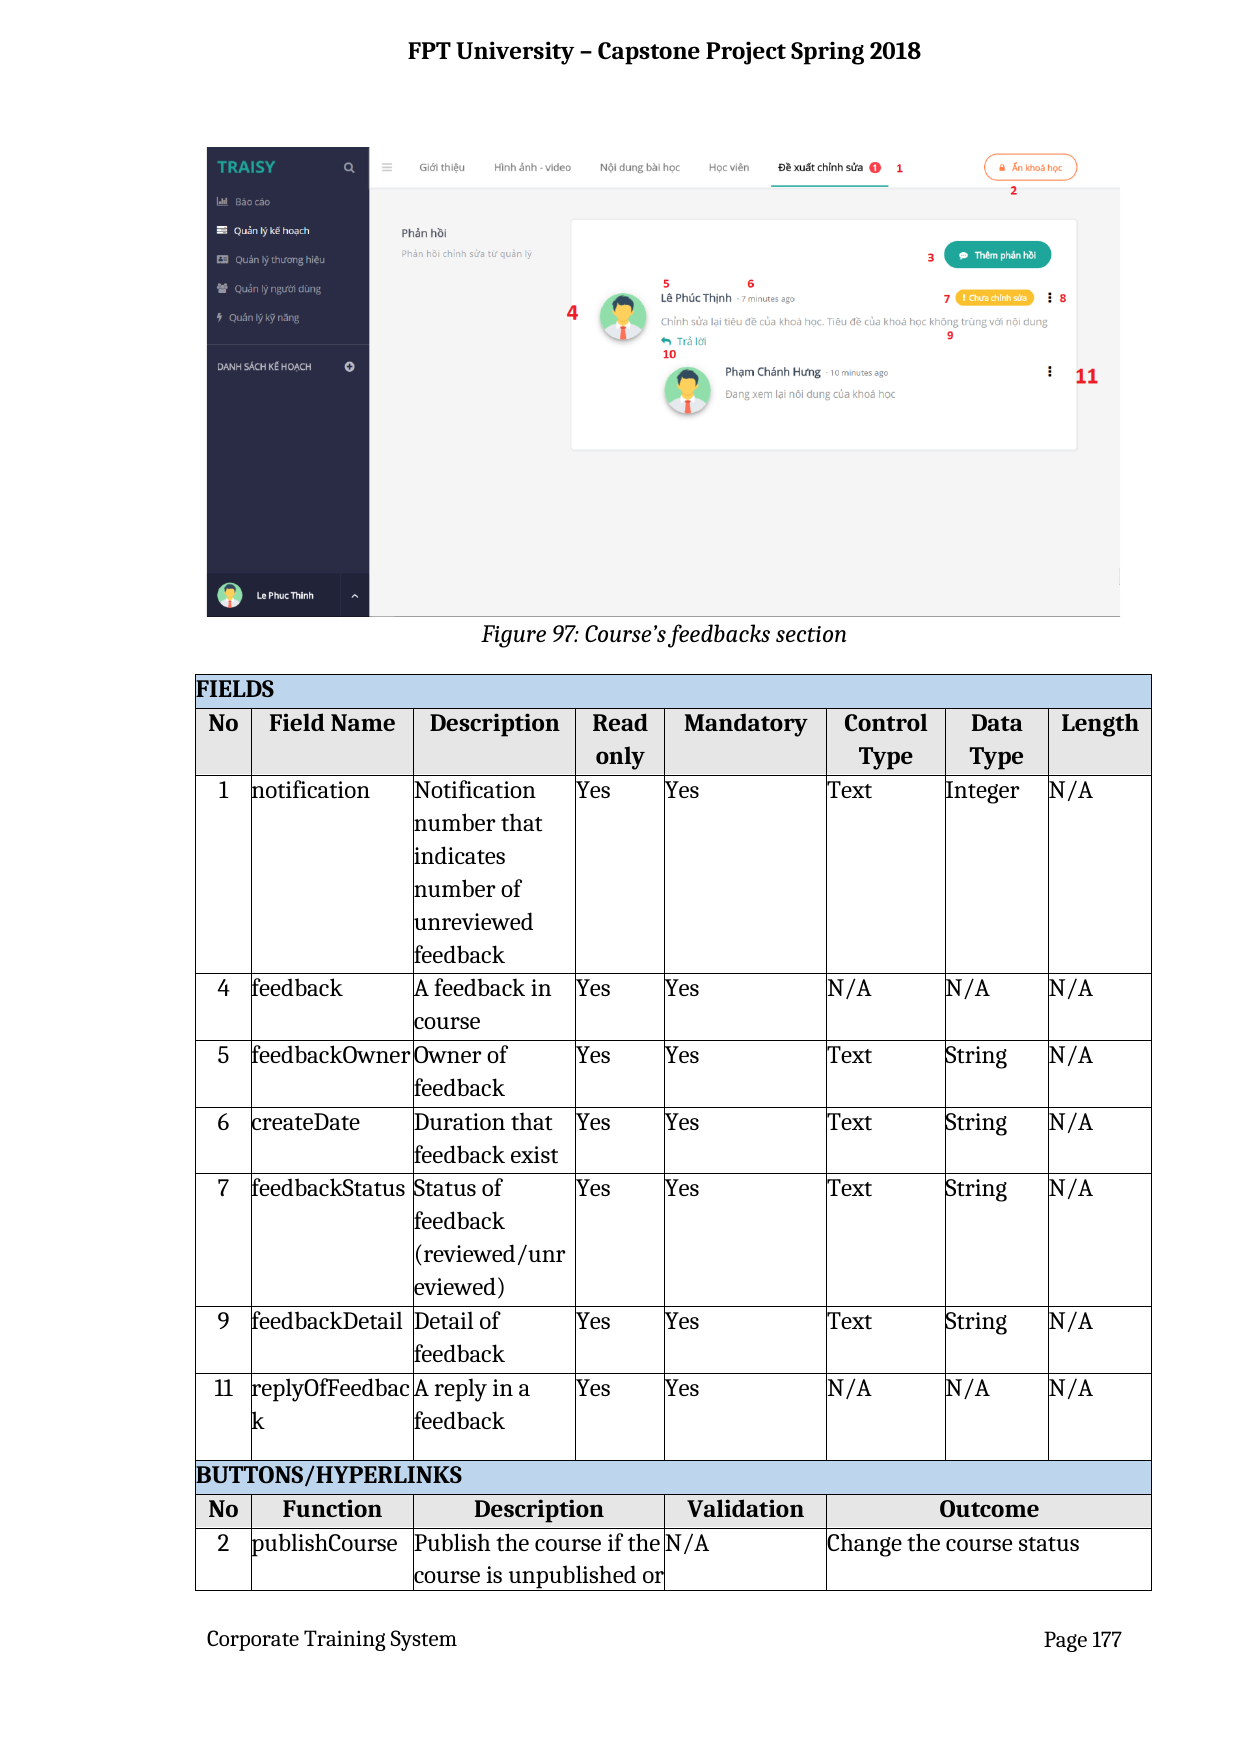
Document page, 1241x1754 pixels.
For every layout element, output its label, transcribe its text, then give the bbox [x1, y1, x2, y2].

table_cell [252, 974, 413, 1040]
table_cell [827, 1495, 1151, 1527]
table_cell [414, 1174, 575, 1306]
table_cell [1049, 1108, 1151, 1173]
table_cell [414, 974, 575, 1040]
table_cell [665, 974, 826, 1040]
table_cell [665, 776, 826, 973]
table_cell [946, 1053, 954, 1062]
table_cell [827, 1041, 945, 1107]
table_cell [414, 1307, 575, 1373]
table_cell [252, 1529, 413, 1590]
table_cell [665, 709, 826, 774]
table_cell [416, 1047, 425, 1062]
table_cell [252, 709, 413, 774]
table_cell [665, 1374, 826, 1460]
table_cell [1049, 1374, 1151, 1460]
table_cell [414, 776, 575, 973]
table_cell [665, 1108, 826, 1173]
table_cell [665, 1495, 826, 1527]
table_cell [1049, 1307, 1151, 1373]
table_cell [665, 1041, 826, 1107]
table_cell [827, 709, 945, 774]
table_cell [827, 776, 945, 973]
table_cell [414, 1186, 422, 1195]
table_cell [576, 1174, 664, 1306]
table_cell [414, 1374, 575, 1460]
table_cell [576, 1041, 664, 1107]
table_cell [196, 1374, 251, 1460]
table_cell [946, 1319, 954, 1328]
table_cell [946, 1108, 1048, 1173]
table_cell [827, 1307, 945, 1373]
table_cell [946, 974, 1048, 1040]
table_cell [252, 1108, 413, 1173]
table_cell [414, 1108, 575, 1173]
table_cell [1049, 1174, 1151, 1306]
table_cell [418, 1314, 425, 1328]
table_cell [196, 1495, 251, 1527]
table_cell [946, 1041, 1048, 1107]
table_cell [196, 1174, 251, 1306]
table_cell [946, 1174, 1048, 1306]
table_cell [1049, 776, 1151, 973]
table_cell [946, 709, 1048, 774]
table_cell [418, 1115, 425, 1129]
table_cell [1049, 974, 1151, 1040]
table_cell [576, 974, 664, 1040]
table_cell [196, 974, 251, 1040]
picture [206, 147, 1121, 617]
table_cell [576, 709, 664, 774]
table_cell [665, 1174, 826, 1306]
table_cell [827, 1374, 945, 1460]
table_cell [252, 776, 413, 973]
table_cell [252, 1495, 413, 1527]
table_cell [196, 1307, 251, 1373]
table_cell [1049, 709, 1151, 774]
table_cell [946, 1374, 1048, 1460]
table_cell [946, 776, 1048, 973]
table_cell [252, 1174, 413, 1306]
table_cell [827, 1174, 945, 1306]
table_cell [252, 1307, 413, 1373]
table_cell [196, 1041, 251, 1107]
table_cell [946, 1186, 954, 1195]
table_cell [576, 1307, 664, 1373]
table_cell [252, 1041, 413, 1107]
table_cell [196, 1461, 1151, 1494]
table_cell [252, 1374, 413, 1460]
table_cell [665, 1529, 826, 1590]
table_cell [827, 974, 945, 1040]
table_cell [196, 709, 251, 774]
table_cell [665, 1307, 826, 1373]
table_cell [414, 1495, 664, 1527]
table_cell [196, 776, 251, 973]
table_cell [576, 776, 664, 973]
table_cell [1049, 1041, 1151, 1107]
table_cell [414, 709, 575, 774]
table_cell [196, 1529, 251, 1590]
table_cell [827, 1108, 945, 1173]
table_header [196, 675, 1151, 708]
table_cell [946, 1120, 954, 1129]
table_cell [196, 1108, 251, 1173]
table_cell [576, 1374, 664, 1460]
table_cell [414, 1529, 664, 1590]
text Figure 97: Course’s feedbacks section [207, 620, 1122, 649]
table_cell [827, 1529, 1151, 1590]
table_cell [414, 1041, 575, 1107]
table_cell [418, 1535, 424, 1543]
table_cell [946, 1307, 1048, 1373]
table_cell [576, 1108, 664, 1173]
